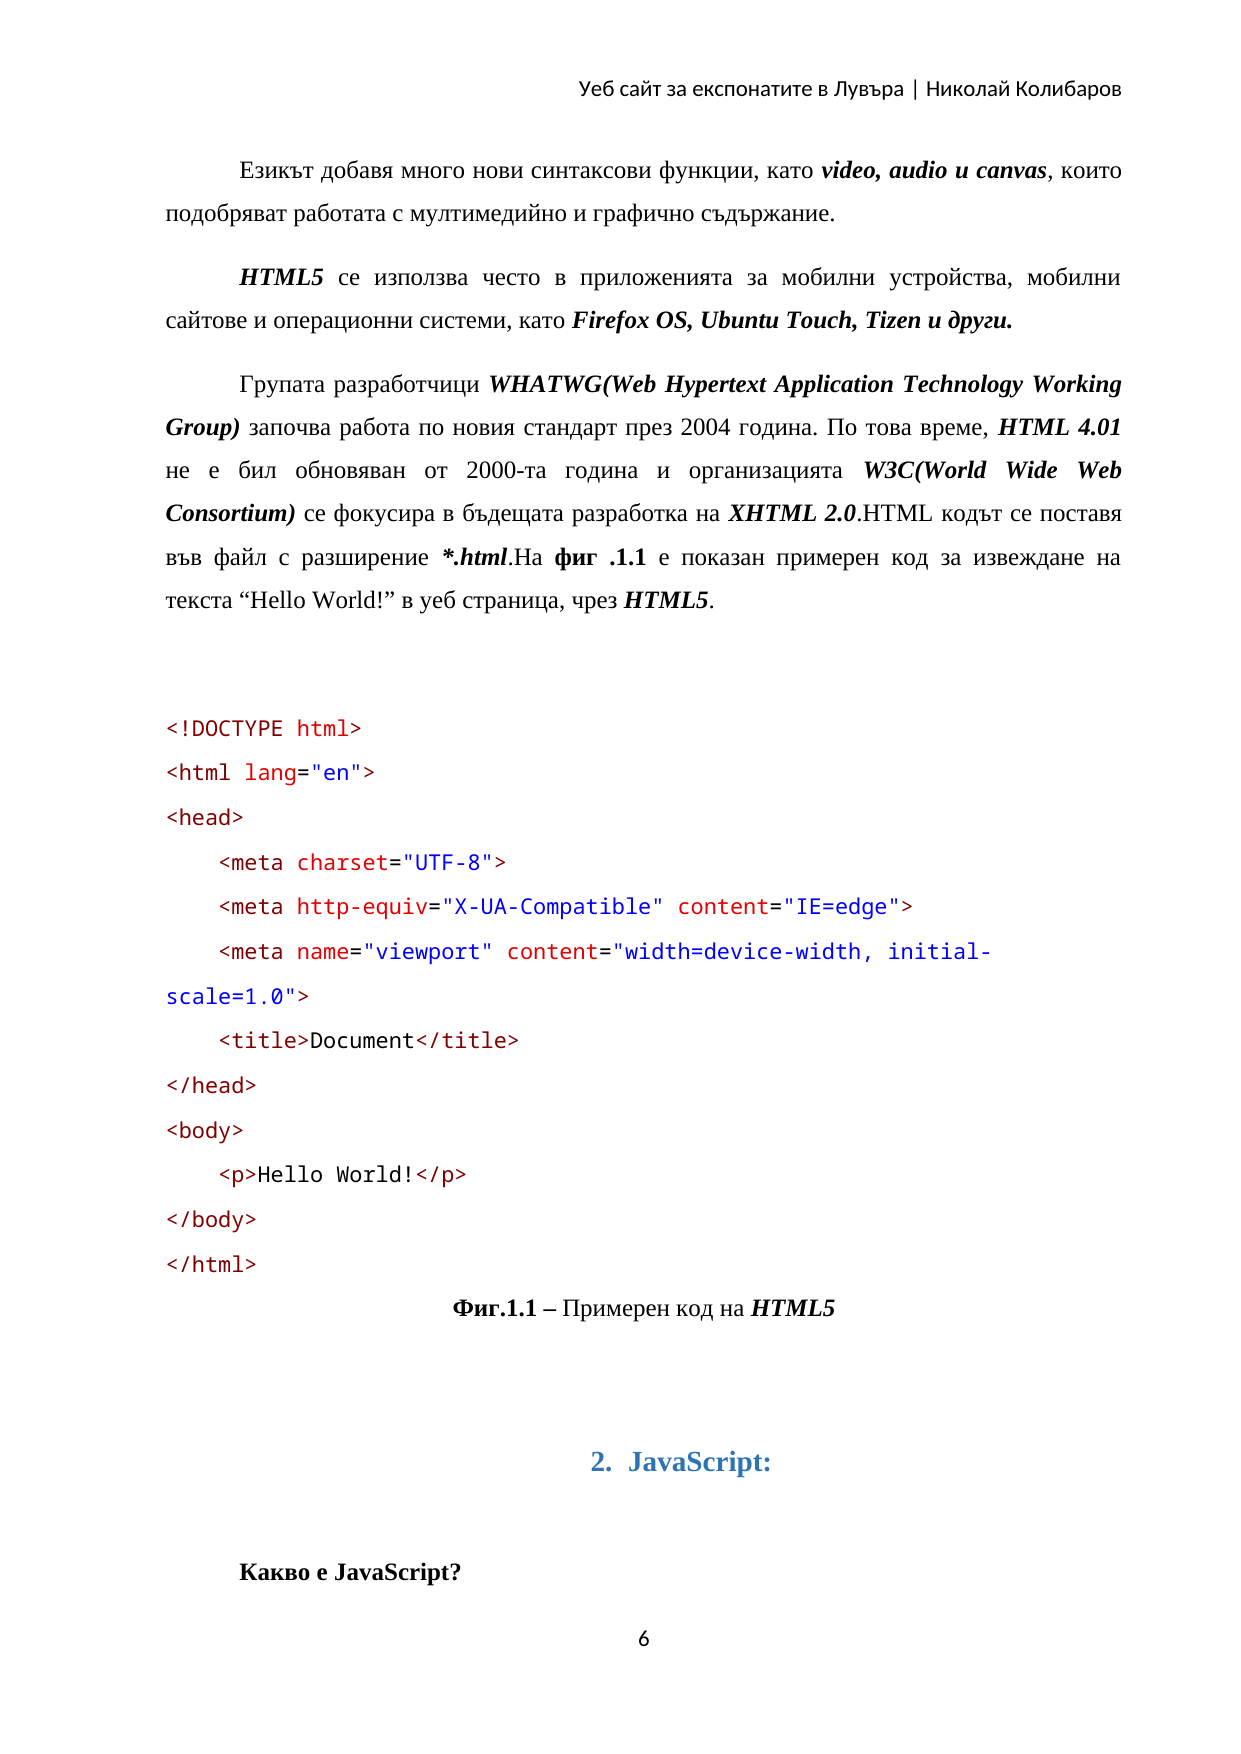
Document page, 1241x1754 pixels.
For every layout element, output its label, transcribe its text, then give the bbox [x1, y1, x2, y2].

text <meta name="viewport" content="width=device-width, initial-scale=1.0"> [165, 936, 1122, 1011]
text Какво е JavaScript? [165, 1557, 1122, 1586]
text <title>Document</title> [165, 1025, 1122, 1055]
text HTML5 се използва често в приложенията за мобилни устройства, мобилни сайтове и операционни системи, като Firefox OS, Ubuntu Touch, Tizen и други. [165, 262, 1122, 334]
text Фиг.1.1 – Примерен код на HTML5 [165, 1293, 1122, 1322]
text </html> [165, 1249, 1122, 1279]
subtitle JavaScript: [240, 1444, 1122, 1477]
text <html lang="en"> [165, 757, 1122, 787]
text </body> [165, 1204, 1122, 1234]
text <body> [165, 1115, 1122, 1144]
text <meta charset="UTF-8"> [165, 847, 1122, 876]
text <!DOCTYPE html> [165, 713, 1122, 742]
text <p>Hello World!</p> [165, 1159, 1122, 1189]
text <head> [165, 802, 1122, 832]
text Езикът добавя много нови синтаксови функции, като video, audio и canvas, които подобряват работата с мултимедийно и графично съдържание. [165, 155, 1122, 227]
text <meta http-equiv="X-UA-Compatible" content="IE=edge"> [165, 891, 1122, 921]
text </head> [165, 1070, 1122, 1100]
text Групата разработчици WHATWG(Web Hypertext Application Technology Working Group) започва работа по новия стандарт през 2004 година. По това време, HTML 4.01 не е бил обновяван от 2000-та година и организацията W3C(World Wide Web Consortium) се фокусира в бъдещата разработка на XHTML 2.0.HTML кодът се поставя във файл с разширение *.html.На фиг .1.1 е показан примерен код за извеждане на текста “Hello World!” в уеб страница, чрез HTML5. [165, 369, 1122, 613]
